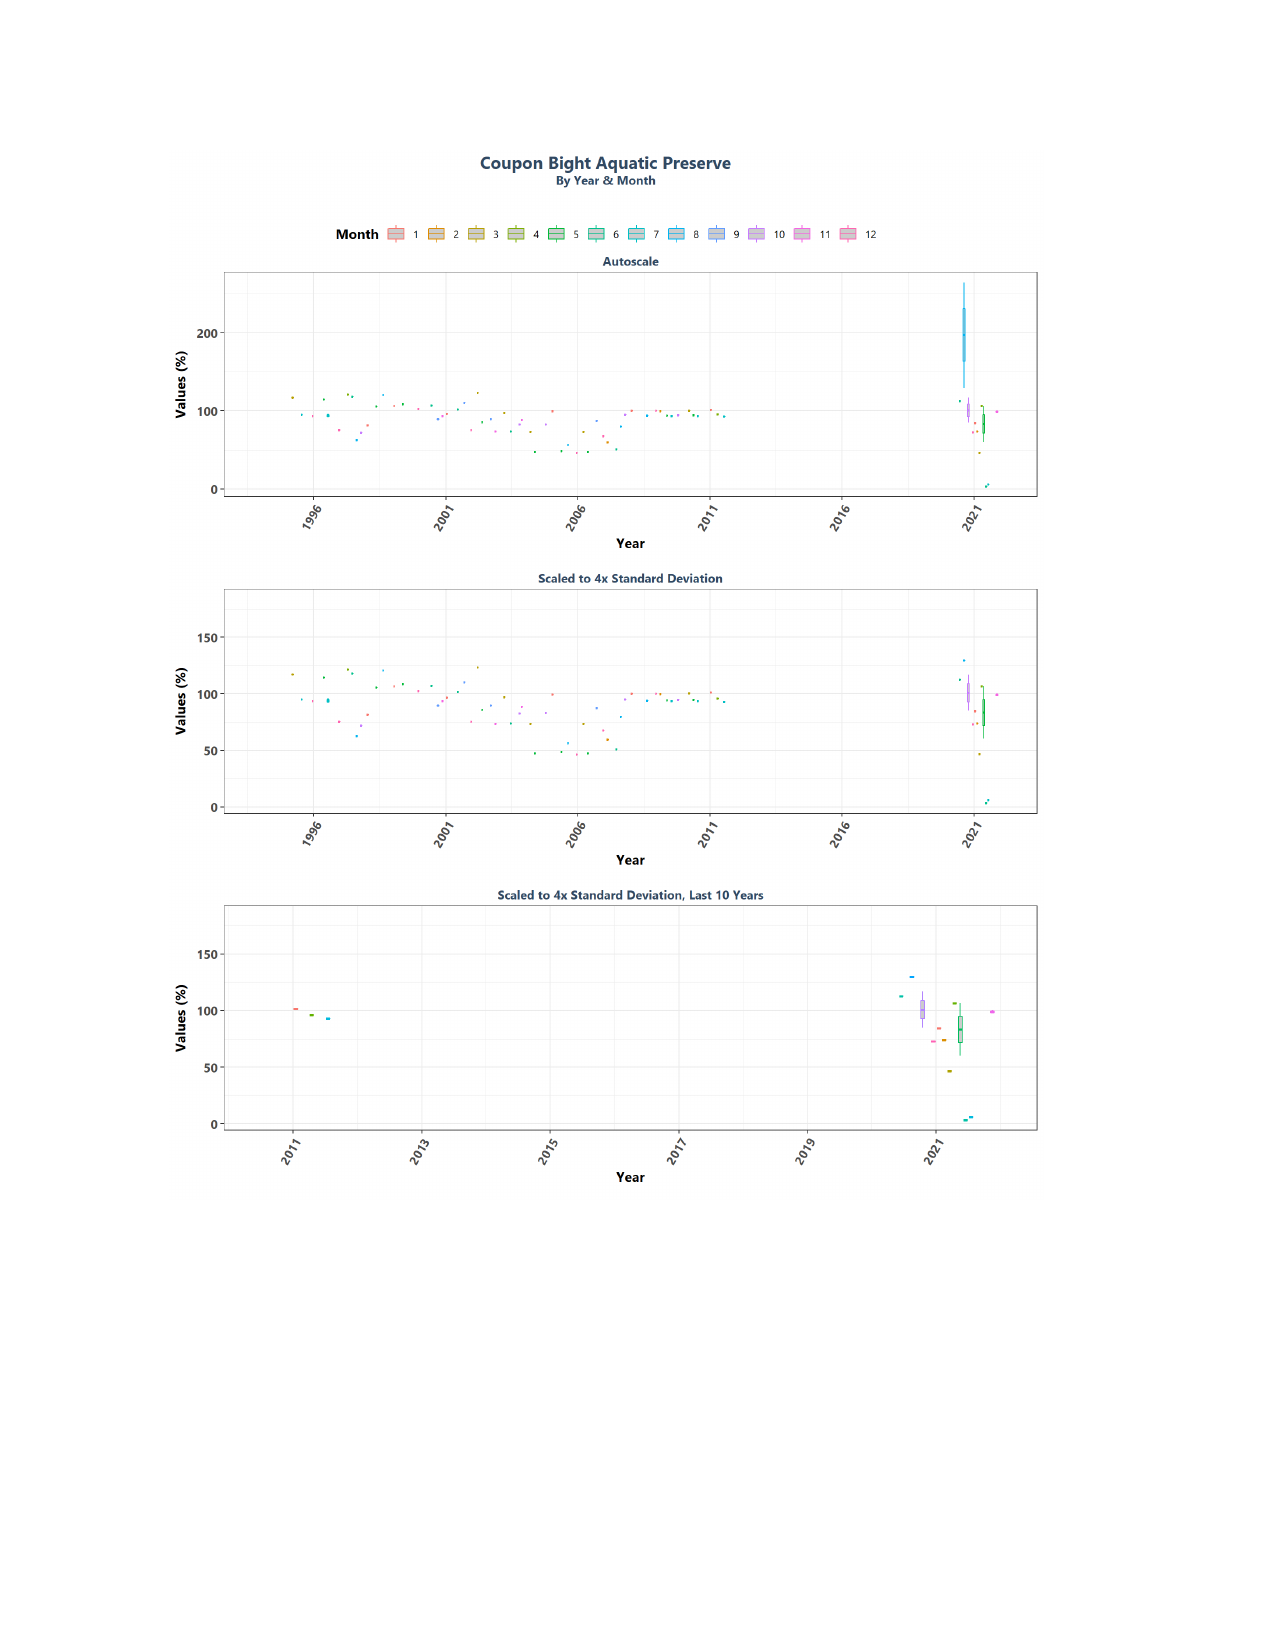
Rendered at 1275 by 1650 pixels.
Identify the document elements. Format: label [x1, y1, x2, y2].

picture [168, 150, 1044, 1200]
